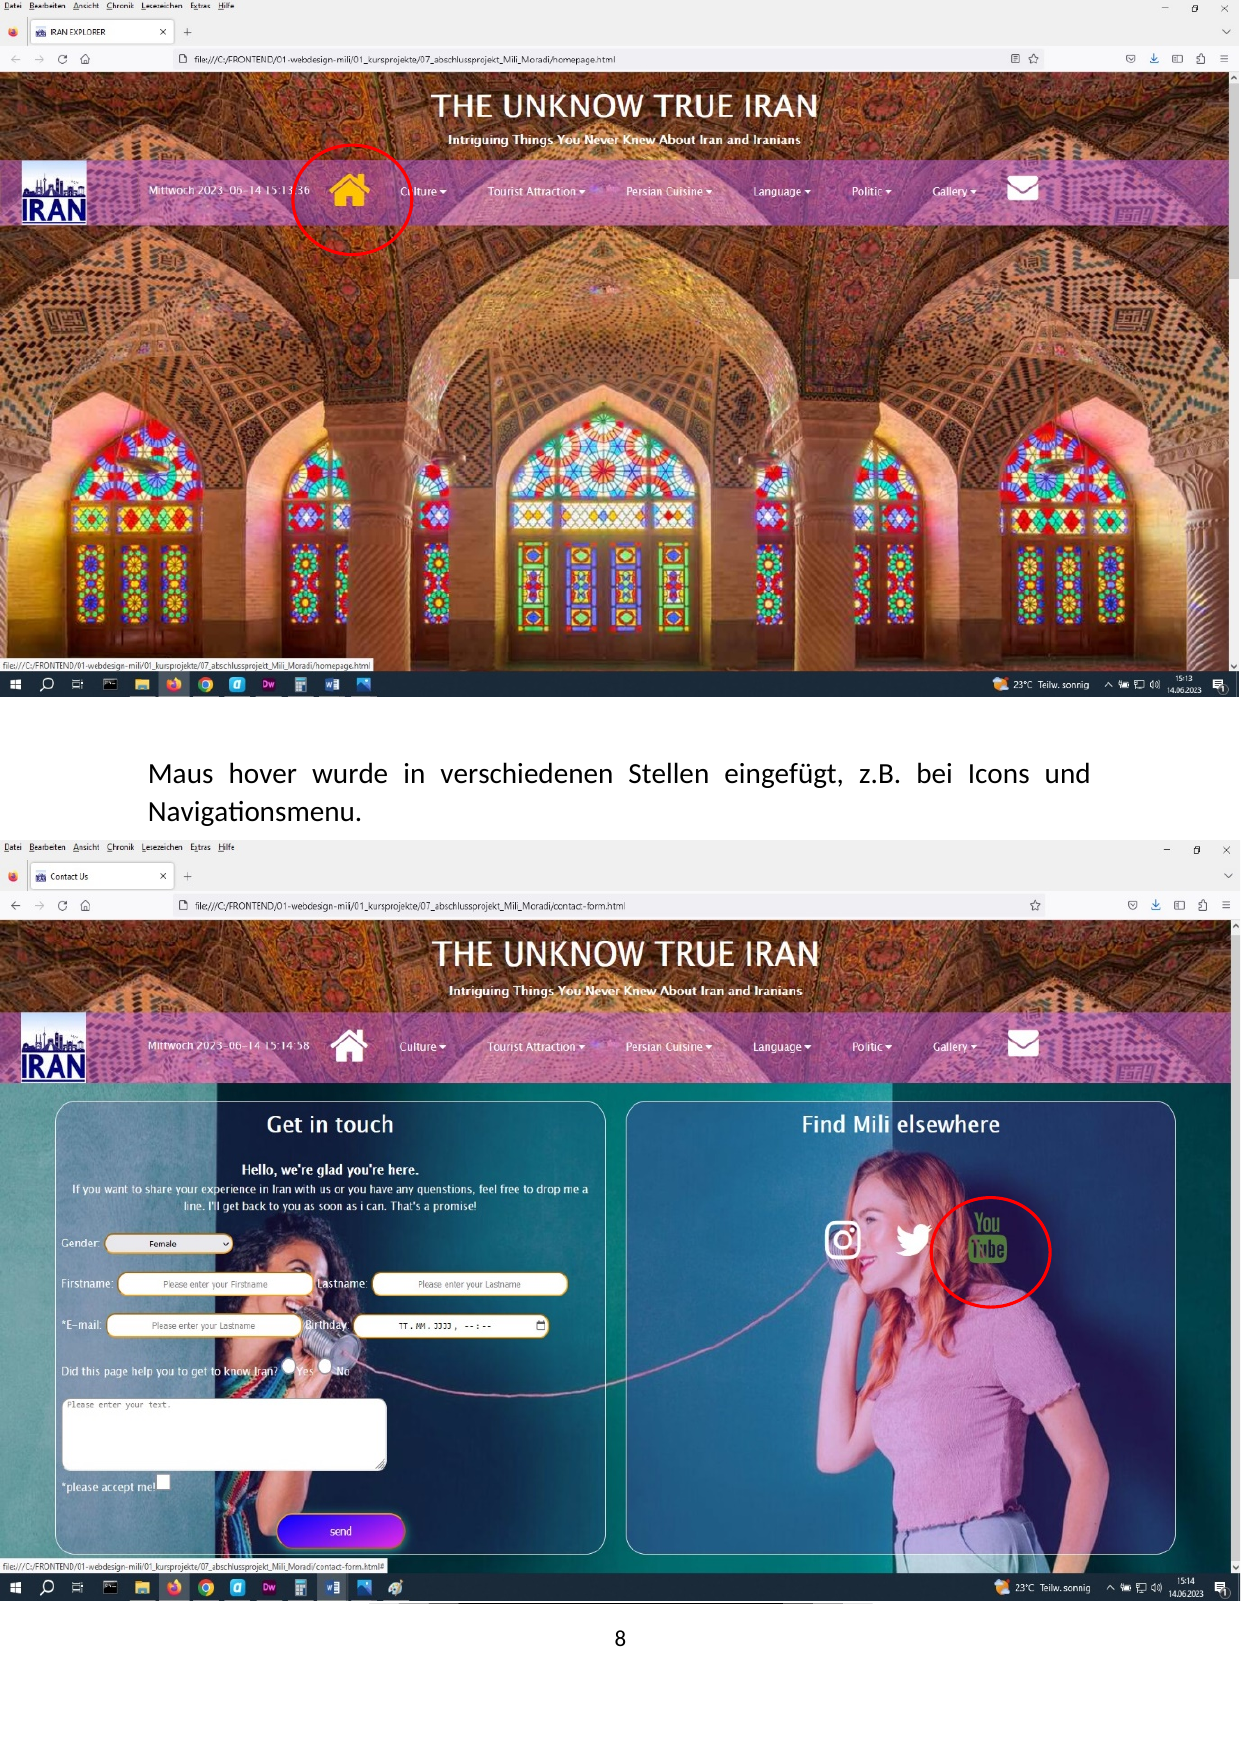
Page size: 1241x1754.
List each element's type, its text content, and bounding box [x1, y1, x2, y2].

text Maus hover wurde in verschiedenen Stellen eingefügt, z.B. bei Icons und Navigationsmenu. [148, 755, 1093, 829]
picture [0, 0, 1239, 697]
picture [0, 840, 1241, 1601]
